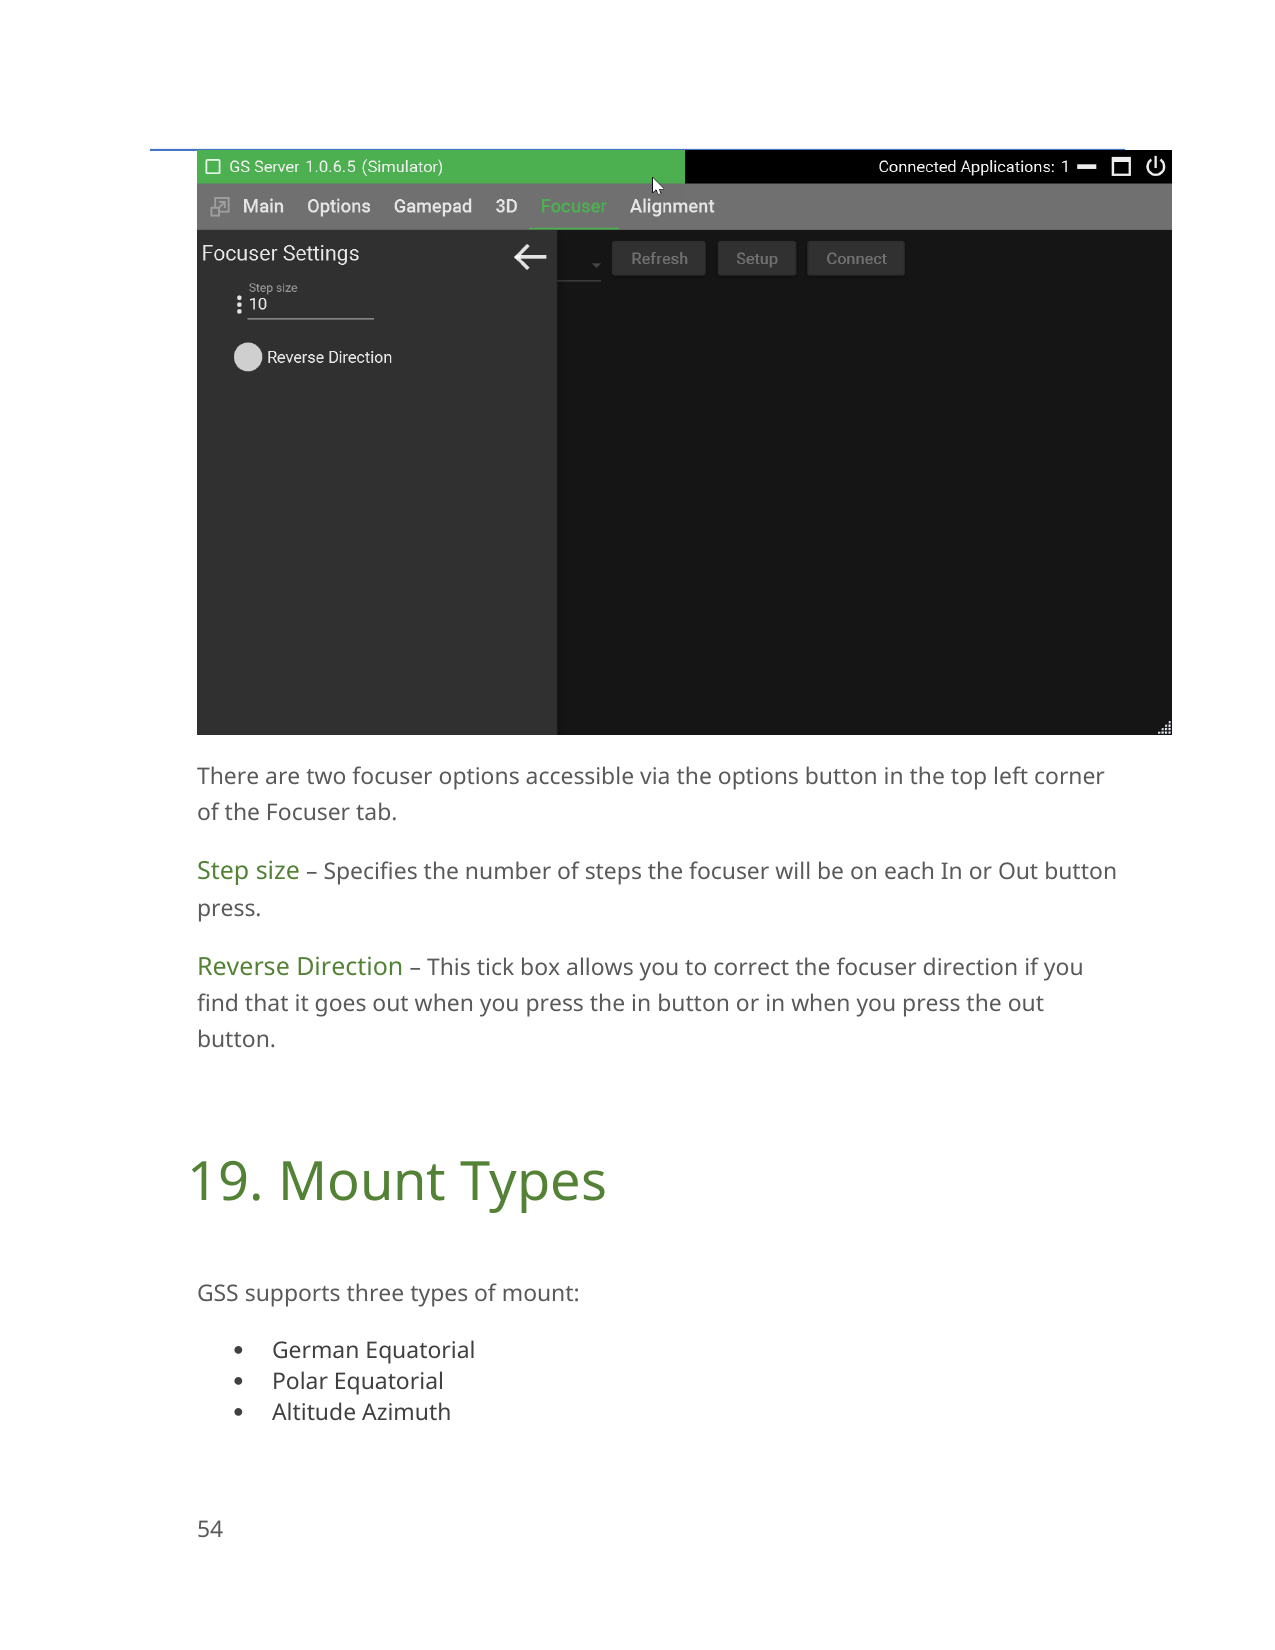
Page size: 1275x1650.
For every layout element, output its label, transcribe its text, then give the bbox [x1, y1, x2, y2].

list Polar Equatorial [234, 1365, 1125, 1396]
list Altitude Azimuth [234, 1396, 1125, 1427]
list German Equatorial [234, 1334, 1125, 1365]
text GSS supports three types of mount: [197, 1277, 1125, 1308]
text Step size – Specifies the number of steps the focuser will be on each In or Out button press. [197, 853, 1125, 923]
text There are two focuser options accessible via the options button in the top left corner of the Focuser tab. [197, 760, 1125, 827]
subtitle Mount Types [187, 1142, 1125, 1216]
text Reverse Direction – This tick box allows you to correct the focuser direction if you find that it goes out when you press the in button or in when you press the out button. [197, 948, 1125, 1054]
picture [196, 150, 1172, 735]
